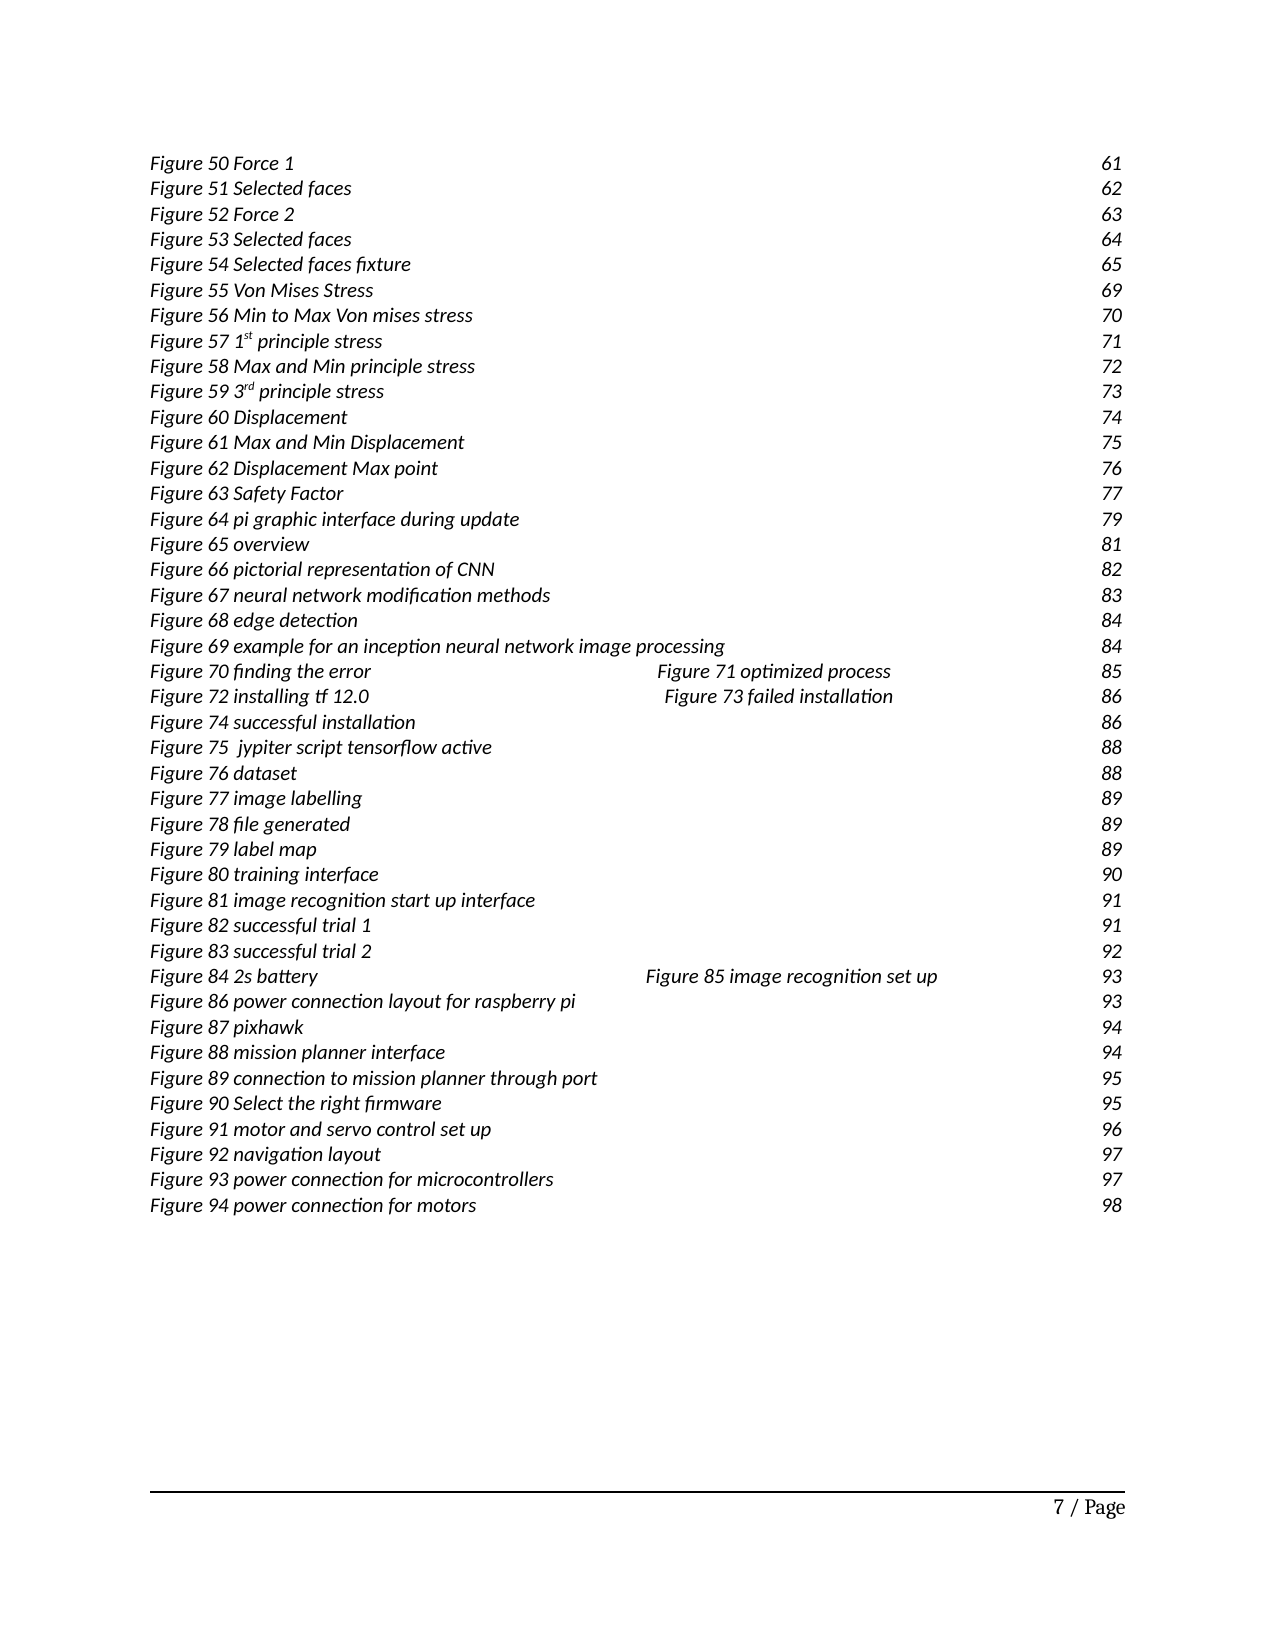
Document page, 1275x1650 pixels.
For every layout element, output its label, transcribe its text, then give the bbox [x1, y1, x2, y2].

text Figure 89 connection to mission planner through port 95 [150, 1065, 1125, 1090]
text Figure 78 file generated 89 [150, 811, 1125, 836]
text Figure 79 label map 89 [150, 836, 1125, 862]
text Figure 83 successful trial 2 92 [150, 938, 1125, 963]
text Figure 68 edge detection 84 [150, 607, 1125, 633]
text Figure 69 example for an inception neural network image processing 84 [150, 633, 1125, 658]
text Figure 80 training interface 90 [150, 862, 1125, 887]
text Figure 94 power connection for motors 98 [150, 1192, 1125, 1217]
text Figure 59 3rd principle stress 73 [150, 379, 1125, 404]
text Figure 50 Force 1 61 [150, 150, 1125, 175]
text Figure 90 Select the right firmware 95 [150, 1090, 1125, 1116]
text Figure 72 installing tf 12.0 Figure 73 failed installation 86 [150, 684, 1125, 709]
text Figure 92 navigation layout 97 [150, 1141, 1125, 1167]
text Figure 82 successful trial 1 91 [150, 912, 1125, 938]
text Figure 63 Safety Factor 77 [150, 480, 1125, 506]
text Figure 57 1st principle stress 71 [150, 328, 1125, 353]
text Figure 58 Max and Min principle stress 72 [150, 353, 1125, 379]
text Figure 67 neural network modification methods 83 [150, 582, 1125, 607]
text Figure 87 pixhawk 94 [150, 1014, 1125, 1039]
text Figure 65 overview 81 [150, 531, 1125, 557]
text Figure 93 power connection for microcontrollers 97 [150, 1167, 1125, 1192]
text Figure 76 dataset 88 [150, 760, 1125, 785]
text Figure 84 2s battery Figure 85 image recognition set up 93 [150, 963, 1125, 989]
text Figure 52 Force 2 63 [150, 201, 1125, 226]
text Figure 64 pi graphic interface during update 79 [150, 506, 1125, 531]
text Figure 56 Min to Max Von mises stress 70 [150, 302, 1125, 328]
text Figure 81 image recognition start up interface 91 [150, 887, 1125, 912]
text Figure 61 Max and Min Displacement 75 [150, 429, 1125, 455]
text Figure 88 mission planner interface 94 [150, 1039, 1125, 1065]
text Figure 77 image labelling 89 [150, 785, 1125, 811]
text Figure 75 jypiter script tensorflow active 88 [150, 734, 1125, 760]
text Figure 86 power connection layout for raspberry pi 93 [150, 989, 1125, 1014]
text Figure 53 Selected faces 64 [150, 226, 1125, 252]
text Figure 55 Von Mises Stress 69 [150, 277, 1125, 302]
text Figure 74 successful installation 86 [150, 709, 1125, 734]
text Figure 62 Displacement Max point 76 [150, 455, 1125, 480]
text Figure 66 pictorial representation of CNN 82 [150, 557, 1125, 582]
text Figure 60 Displacement 74 [150, 404, 1125, 429]
text Figure 54 Selected faces fixture 65 [150, 252, 1125, 277]
text Figure 91 motor and servo control set up 96 [150, 1116, 1125, 1141]
text Figure 70 finding the error Figure 71 optimized process 85 [150, 658, 1125, 684]
text Figure 51 Selected faces 62 [150, 175, 1125, 201]
